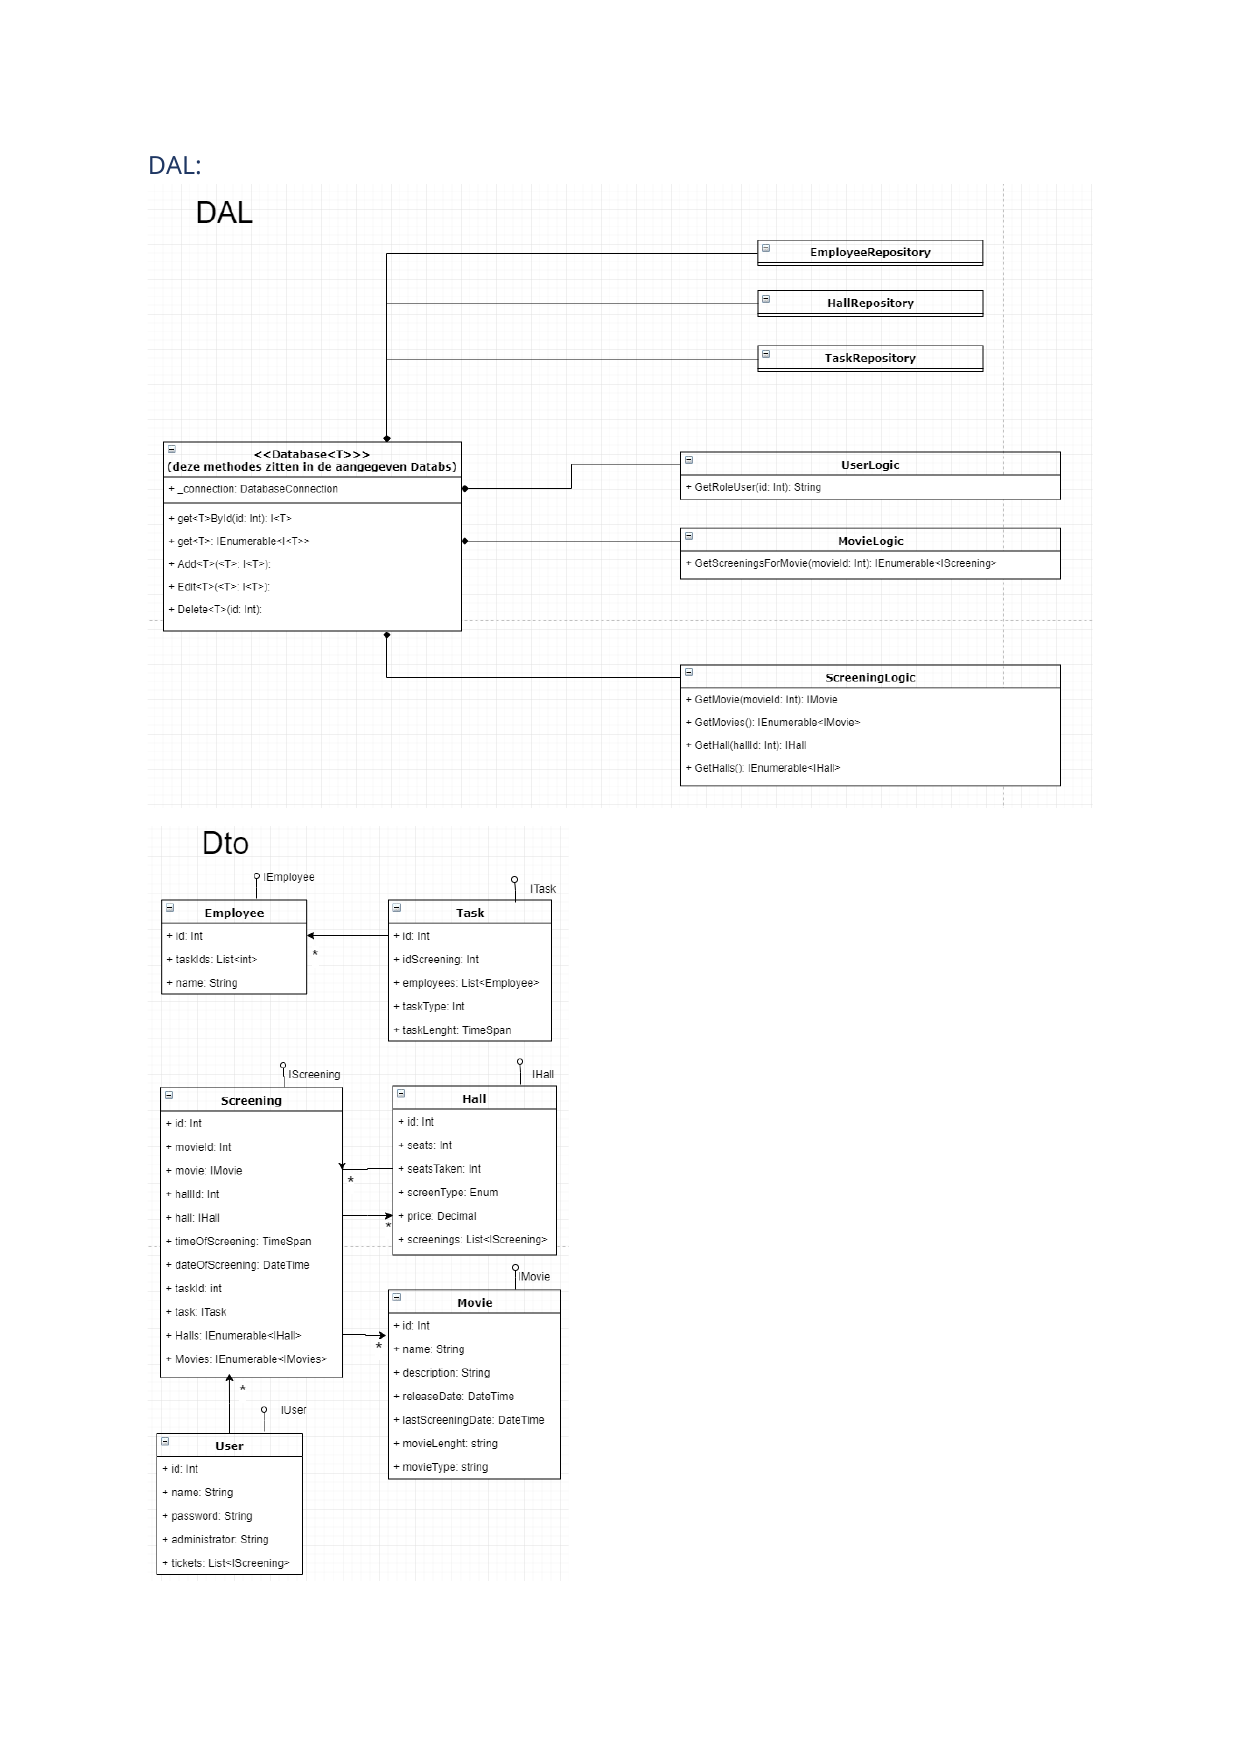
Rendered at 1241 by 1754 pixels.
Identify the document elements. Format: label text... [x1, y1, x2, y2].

subtitle DAL: [148, 148, 1093, 182]
picture [147, 826, 569, 1581]
picture [147, 184, 1093, 808]
